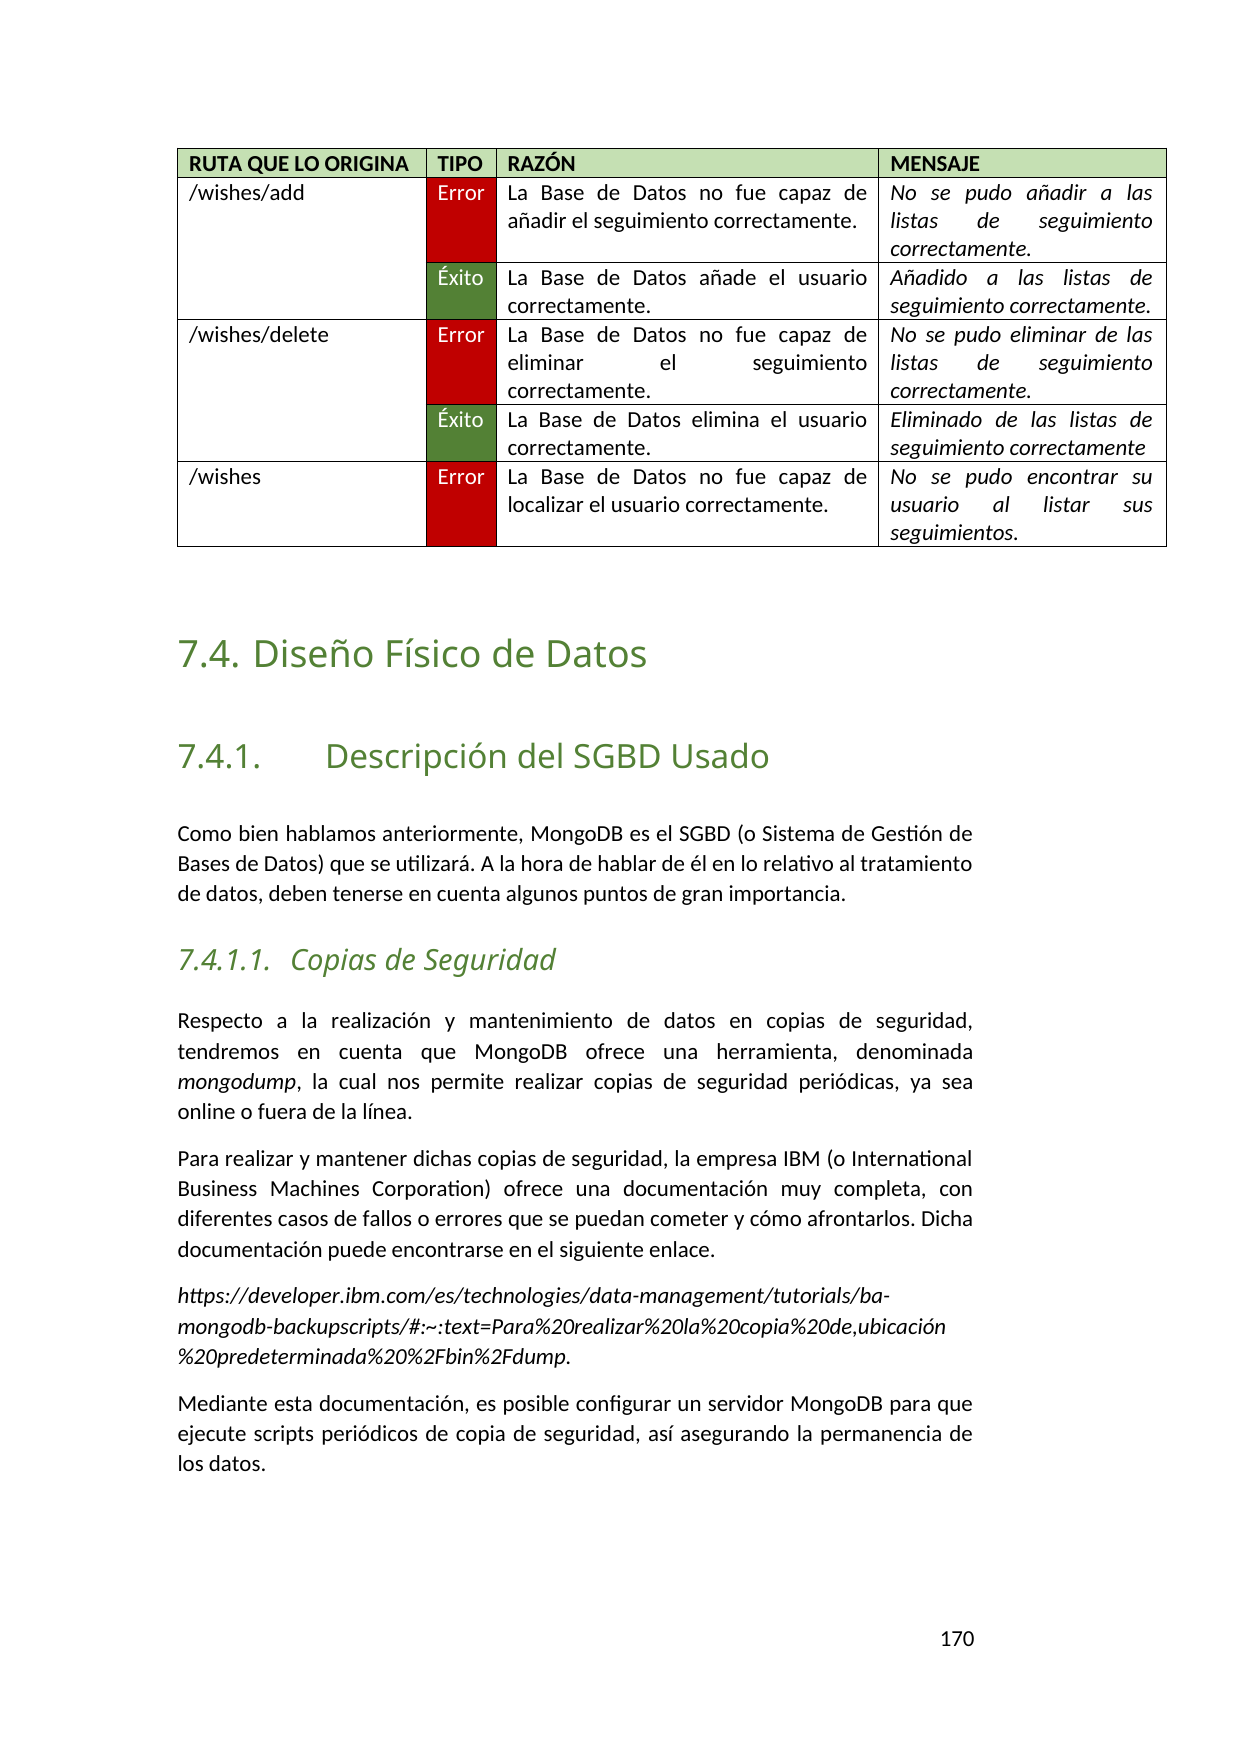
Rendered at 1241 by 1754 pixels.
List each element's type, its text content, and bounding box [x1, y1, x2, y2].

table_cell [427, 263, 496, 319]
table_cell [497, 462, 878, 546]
subtitle Diseño Físico de Datos [177, 627, 974, 678]
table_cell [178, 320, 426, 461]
text Para realizar y mantener dichas copias de seguridad, la empresa IBM (o International Business Machines Corporation) ofrece una documentación muy completa, con diferentes casos de fallos o errores que se puedan cometer y cómo afrontarlos. Dicha documentación puede encontrarse en el siguiente enlace. [177, 1144, 974, 1263]
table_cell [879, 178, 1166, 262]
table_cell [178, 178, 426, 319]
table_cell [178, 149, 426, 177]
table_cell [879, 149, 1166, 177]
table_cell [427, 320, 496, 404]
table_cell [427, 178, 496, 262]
subtitle Descripción del SGBD Usado [177, 733, 974, 778]
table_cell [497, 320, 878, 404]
text Mediante esta documentación, es posible configurar un servidor MongoDB para que ejecute scripts periódicos de copia de seguridad, así asegurando la permanencia de los datos. [177, 1389, 974, 1477]
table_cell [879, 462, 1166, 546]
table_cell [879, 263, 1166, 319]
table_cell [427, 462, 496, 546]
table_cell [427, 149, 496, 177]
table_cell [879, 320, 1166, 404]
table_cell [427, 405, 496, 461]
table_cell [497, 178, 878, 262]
text https://developer.ibm.com/es/technologies/data-management/tutorials/ba-mongodb-backupscripts/#:~:text=Para%20realizar%20la%20copia%20de,ubicación%20predeterminada%20%2Fbin%2Fdump. [177, 1282, 974, 1370]
subtitle Copias de Seguridad [177, 939, 974, 978]
text Como bien hablamos anteriormente, MongoDB es el SGBD (o Sistema de Gestión de Bases de Datos) que se utilizará. A la hora de hablar de él en lo relativo al tratamiento de datos, deben tenerse en cuenta algunos puntos de gran importancia. [177, 819, 974, 907]
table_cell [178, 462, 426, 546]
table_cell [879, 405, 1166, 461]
text Respecto a la realización y mantenimiento de datos en copias de seguridad, tendremos en cuenta que MongoDB ofrece una herramienta, denominada mongodump, la cual nos permite realizar copias de seguridad periódicas, ya sea online o fuera de la línea. [177, 1007, 974, 1125]
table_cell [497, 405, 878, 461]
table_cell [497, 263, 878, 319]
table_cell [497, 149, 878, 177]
